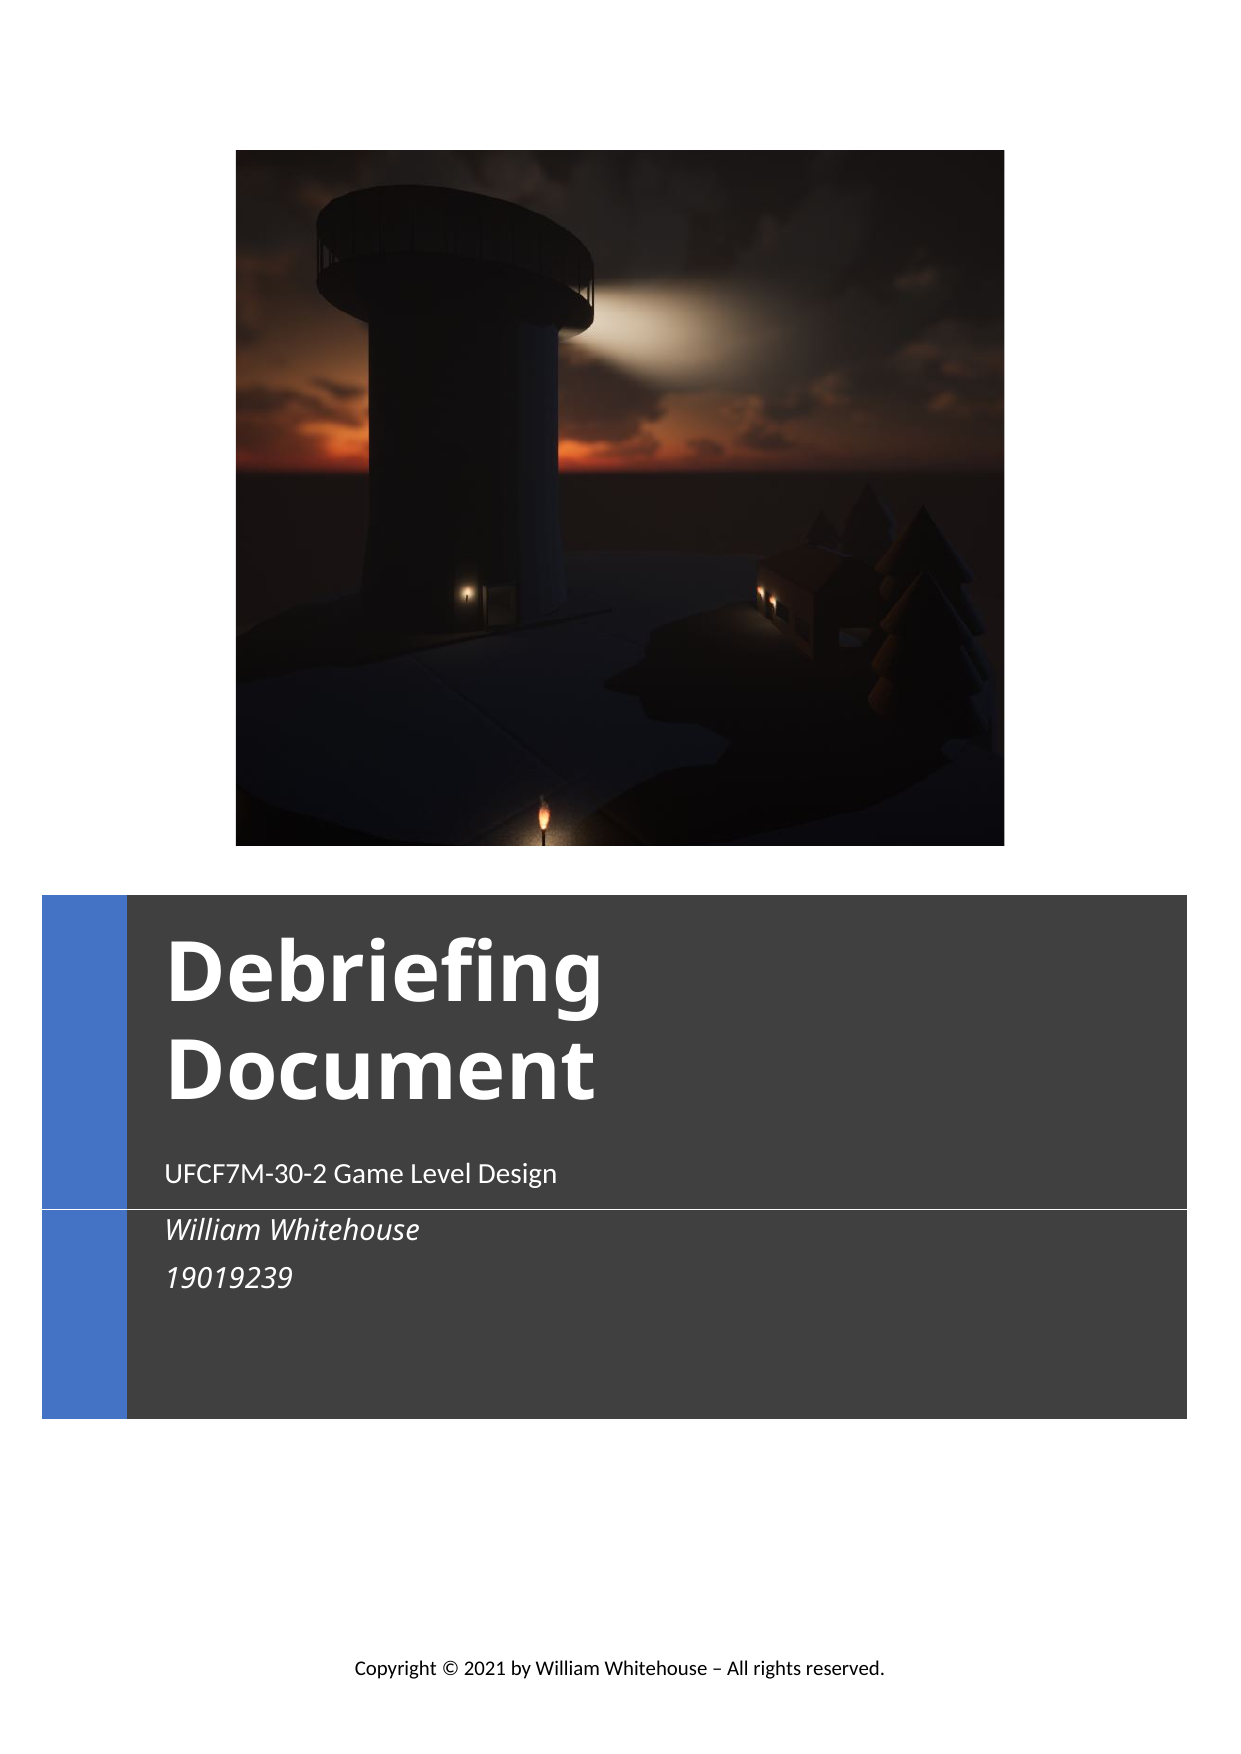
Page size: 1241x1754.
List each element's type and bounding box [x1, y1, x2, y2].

picture [235, 150, 1005, 846]
